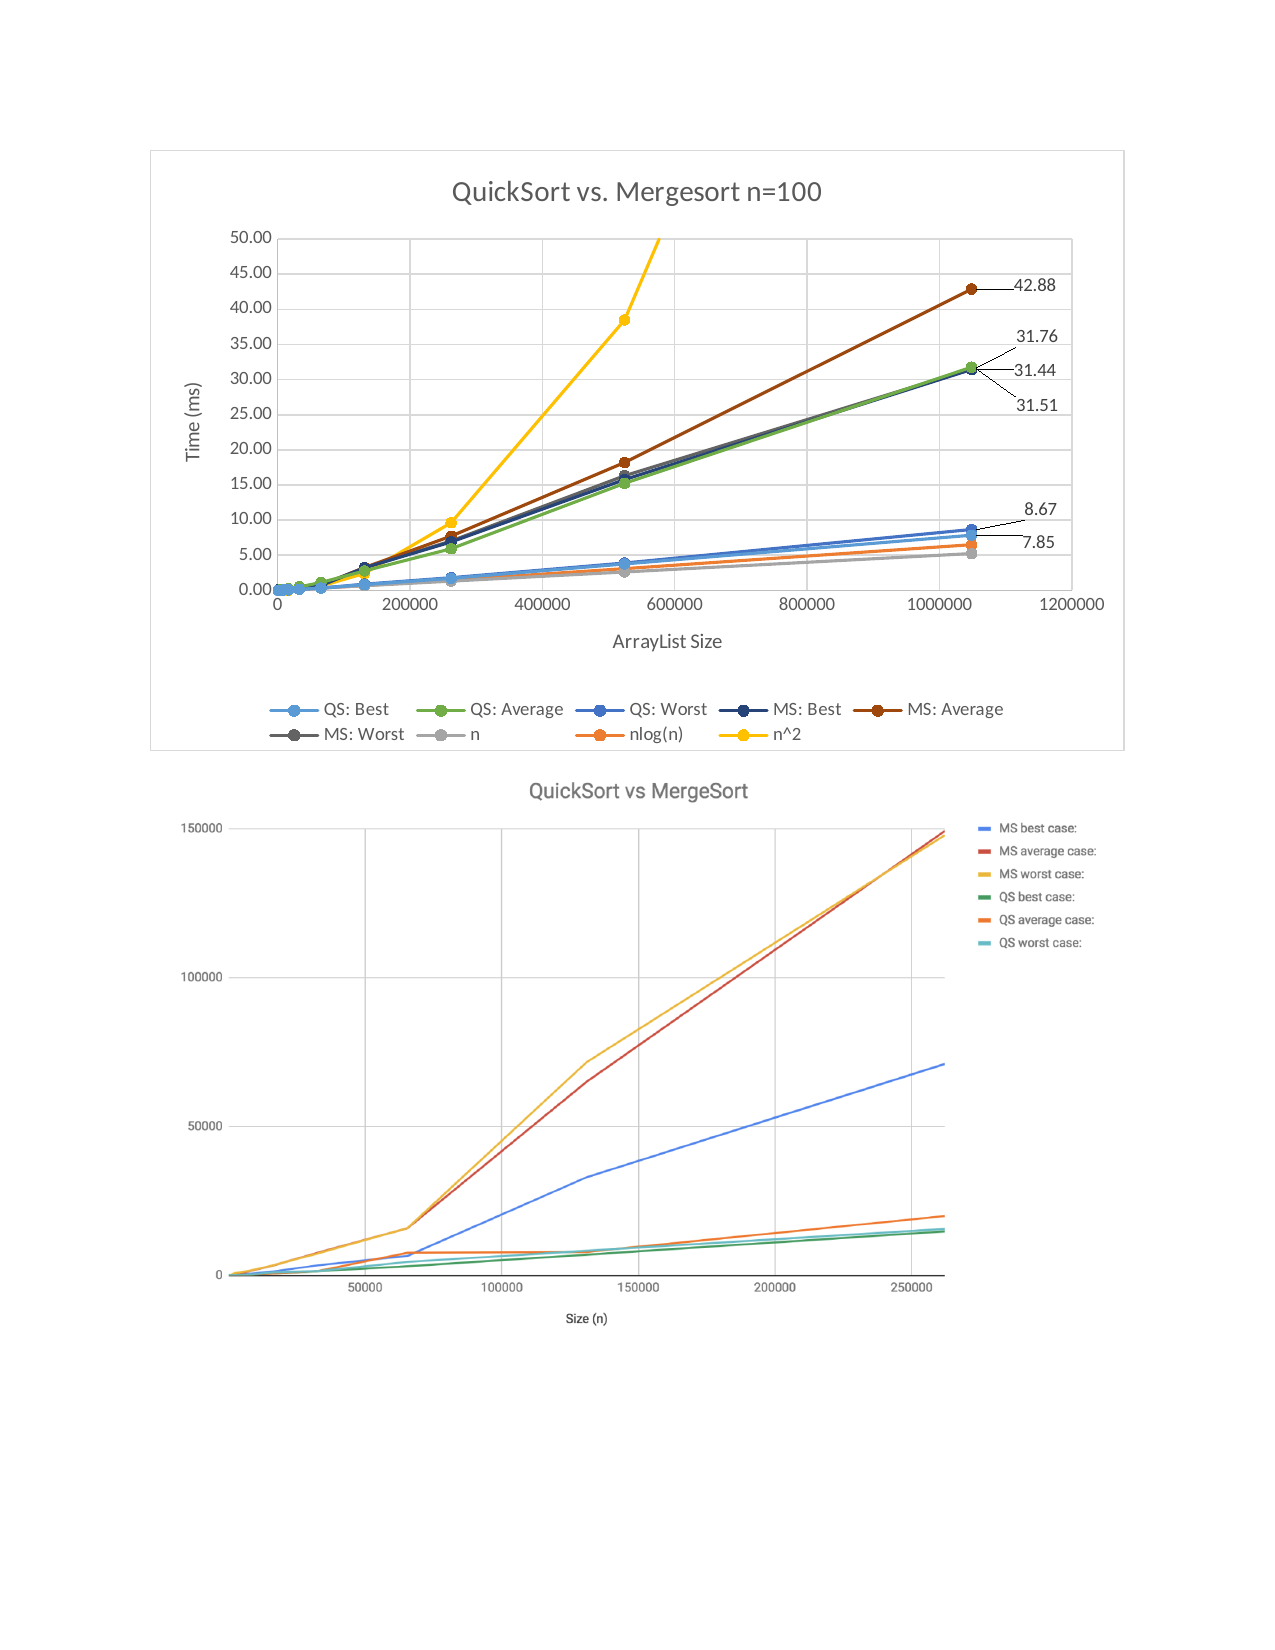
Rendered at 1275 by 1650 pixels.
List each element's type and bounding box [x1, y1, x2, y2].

picture [150, 751, 1125, 1355]
